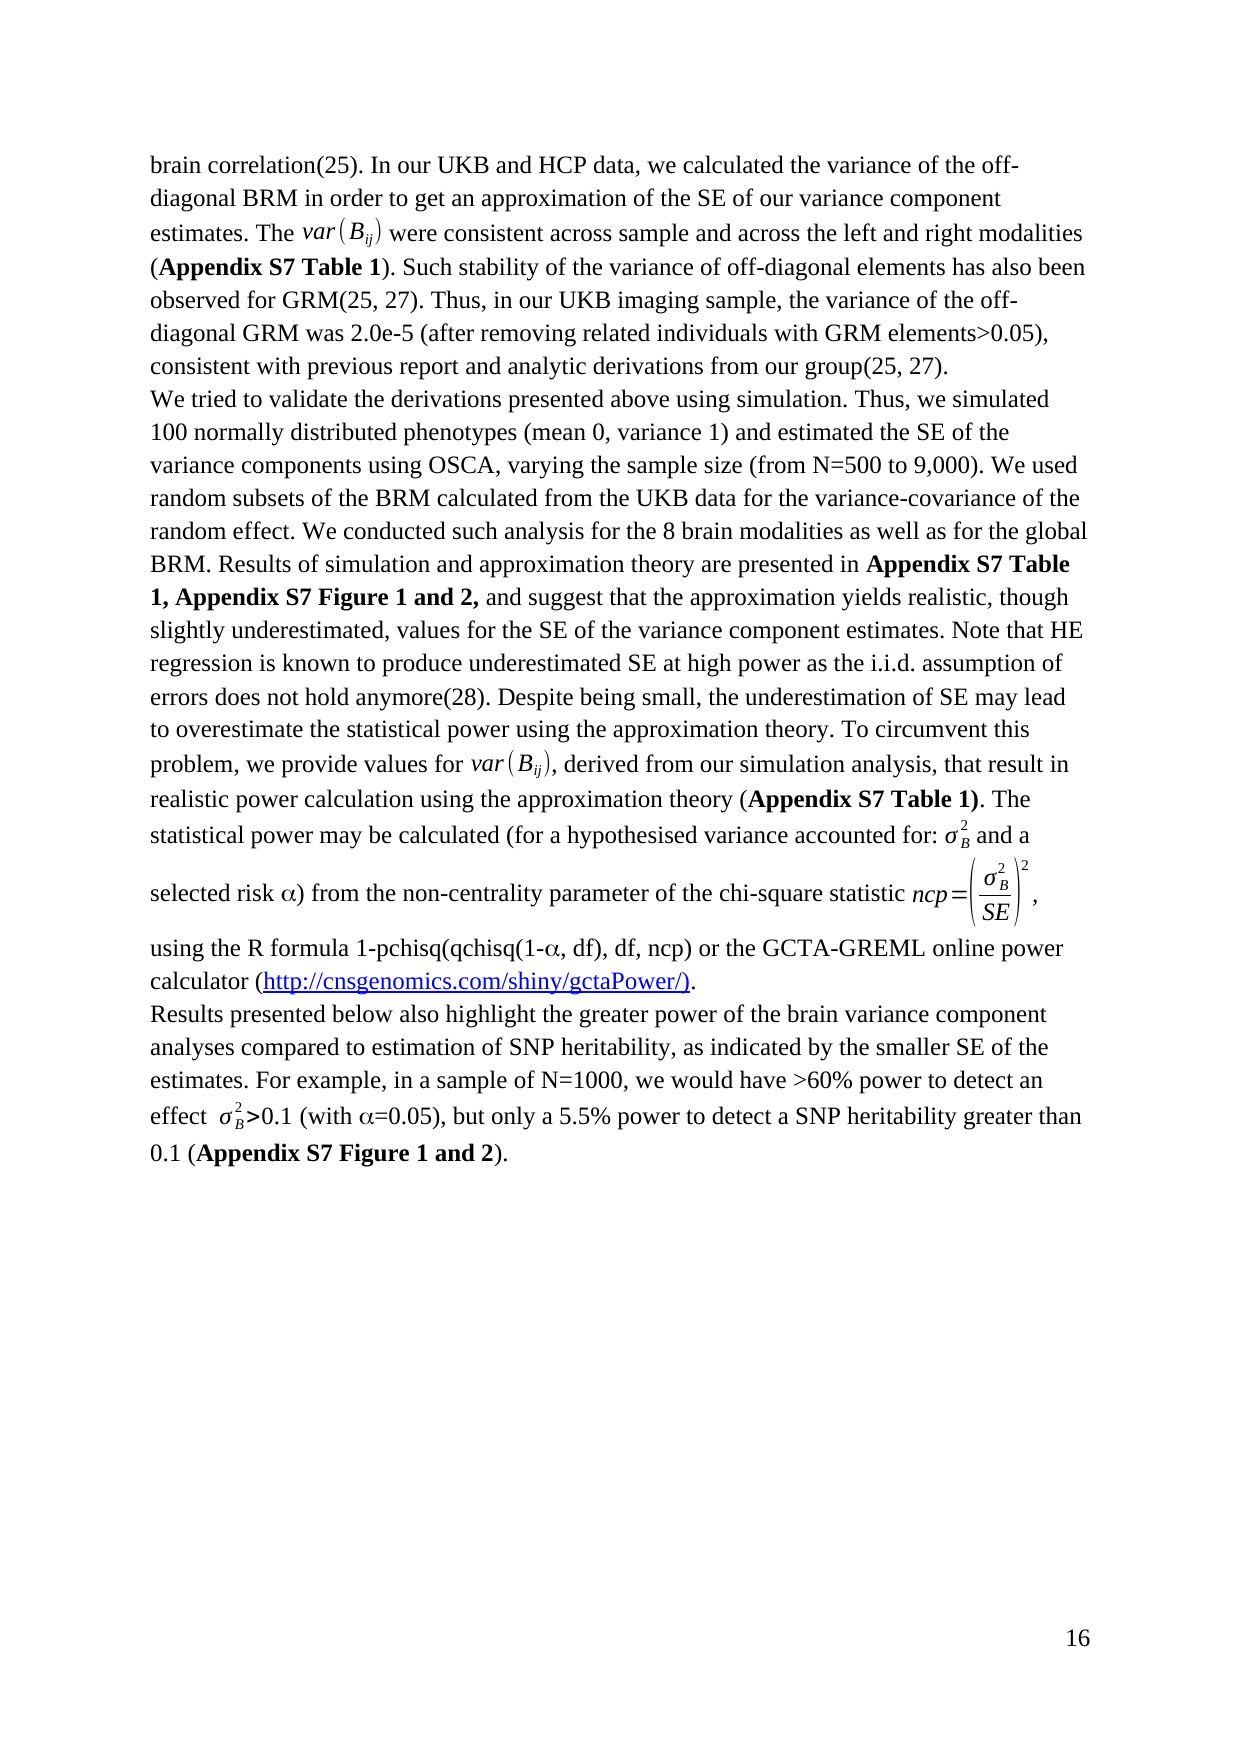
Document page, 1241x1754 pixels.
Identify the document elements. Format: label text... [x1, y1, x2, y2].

text We tried to validate the derivations presented above using simulation. Thus, we simulated 100 normally distributed phenotypes (mean 0, variance 1) and estimated the SE of the variance components using OSCA, varying the sample size (from N=500 to 9,000). We used random subsets of the BRM calculated from the UKB data for the variance-covariance of the random effect. We conducted such analysis for the 8 brain modalities as well as for the global BRM. Results of simulation and approximation theory are presented in Appendix S7 Table 1, Appendix S7 Figure 1 and 2, and suggest that the approximation yields realistic, though slightly underestimated, values for the SE of the variance component estimates. Note that HE regression is known to produce underestimated SE at high power as the i.i.d. assumption of errors does not hold anymore(28). Despite being small, the underestimation of SE may lead to overestimate the statistical power using the approximation theory. To circumvent this problem, we provide values for , derived from our simulation analysis, that result in realistic power calculation using the approximation theory (Appendix S7 Table 1). The statistical power may be calculated (for a hypothesised variance accounted for: and a selected risk ) from the non-centrality parameter of the chi-square statistic using the R formula 1-pchisq(qchisq(1-, df), df, ncp) or the GCTA-GREML online power calculator (http://cnsgenomics.com/shiny/gctaPower/). [150, 384, 1090, 995]
text Results presented below also highlight the greater power of the brain variance component analyses compared to estimation of SNP heritability, as indicated by the smaller SE of the estimates. For example, in a sample of N=1000, we would have >60% power to detect an effect (with =0.05), but only a 5.5% power to detect a SNP heritability greater than 0.1 (Appendix S7 Figure 1 and 2). [150, 999, 1090, 1166]
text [150, 150, 1090, 380]
